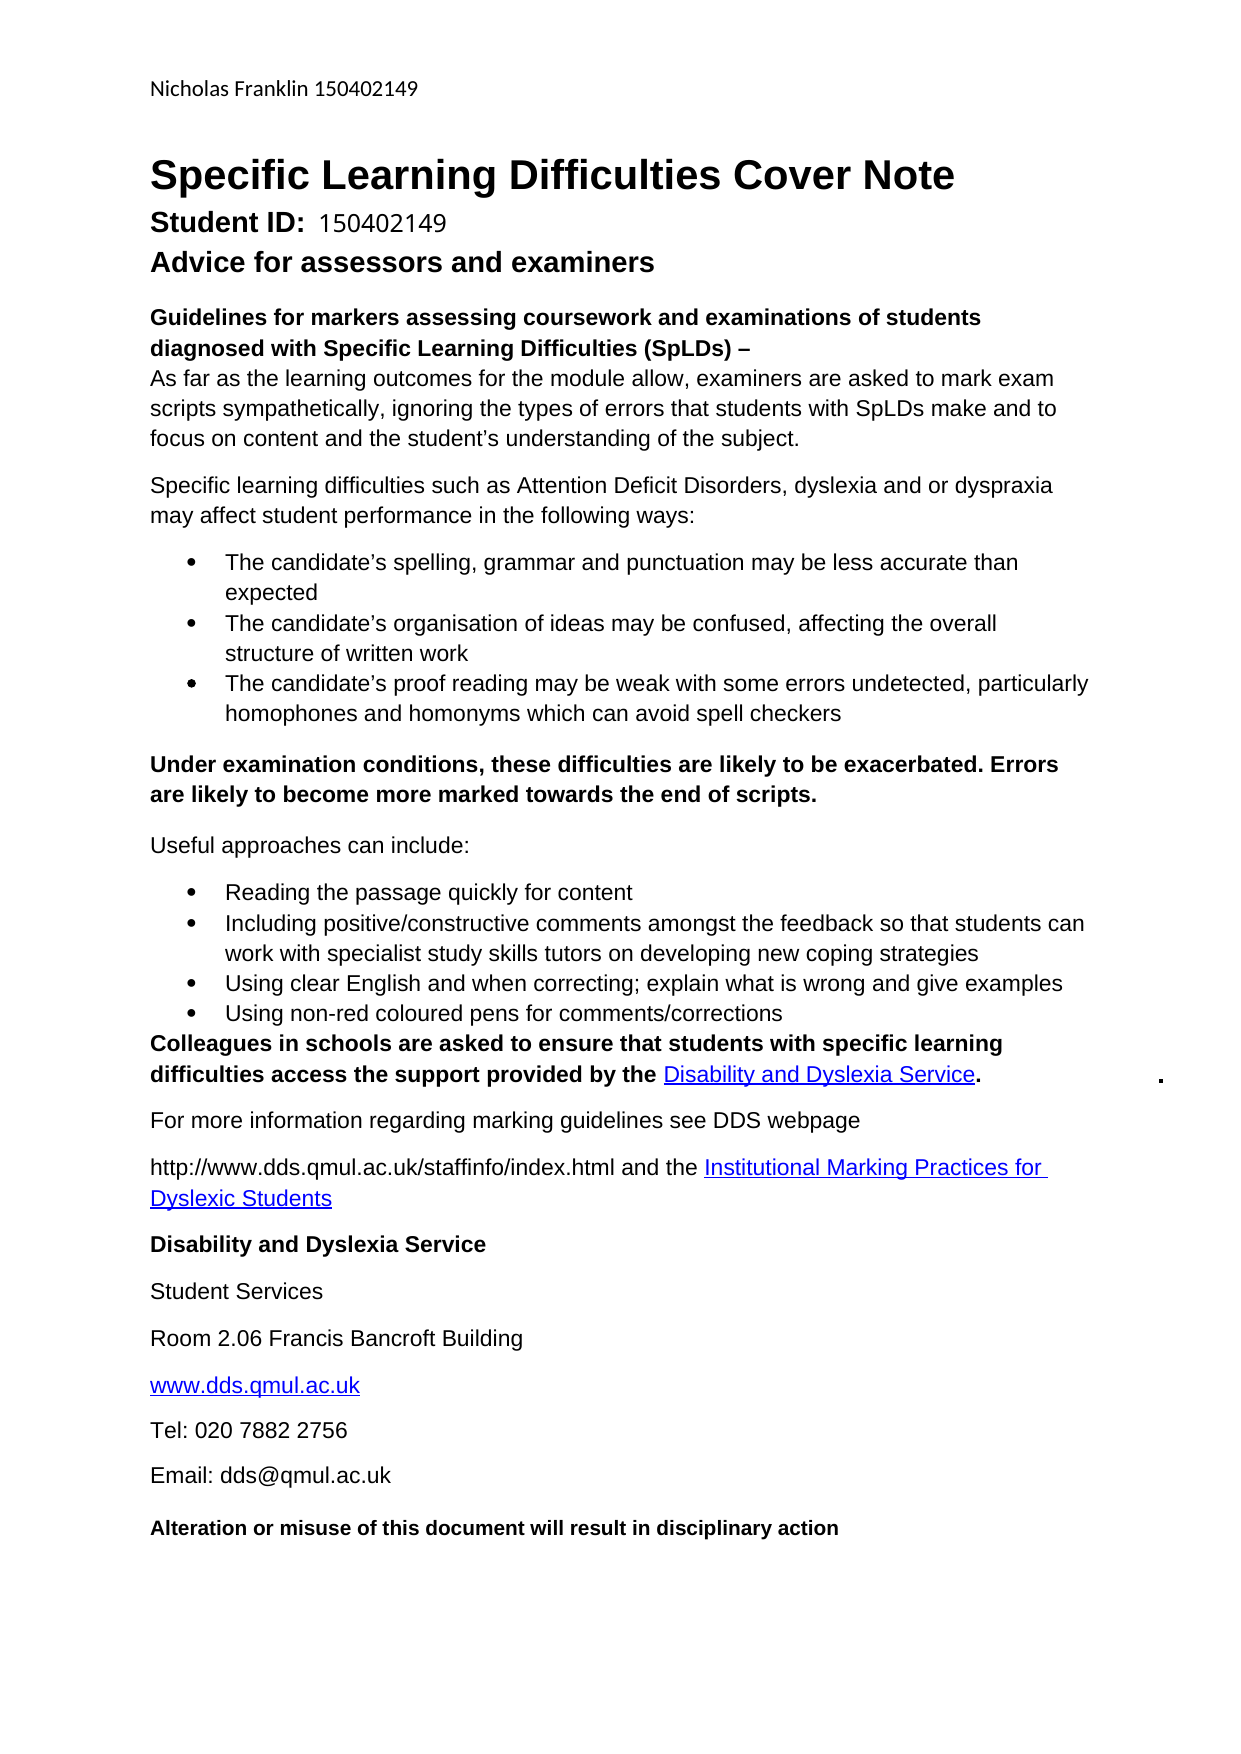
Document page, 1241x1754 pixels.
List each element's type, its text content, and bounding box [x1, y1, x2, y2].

text Student Services [150, 1278, 1090, 1304]
list Reading the passage quickly for content [187, 879, 1090, 906]
list Using clear English and when correcting; explain what is wrong and give examples [187, 970, 1090, 996]
text Colleagues in schools are asked to ensure that students with specific learning difficulties access the support provided by the Disability and Dyslexia Service. [150, 1030, 1090, 1087]
list The candidate’s organisation of ideas may be confused, affecting the overall structure of written work [187, 609, 1090, 666]
text Email: dds@qmul.ac.uk [150, 1462, 1090, 1488]
subtitle Alteration or misuse of this document will result in disciplinary action [150, 1516, 1090, 1539]
text Guidelines for markers assessing coursework and examinations of students diagnosed with Specific Learning Difficulties (SpLDs) – [150, 304, 1090, 361]
text Specific learning difficulties such as Attention Deficit Disorders, dyslexia and or dyspraxia may affect student performance in the following ways: [150, 472, 1090, 528]
list Including positive/constructive comments amongst the feedback so that students can work with specialist study skills tutors on developing new coping strategies [187, 909, 1090, 966]
text Useful approaches can include: [150, 832, 1090, 859]
text www.dds.qmul.ac.uk [150, 1372, 1090, 1398]
subtitle Specific Learning Difficulties Cover Note [150, 150, 1090, 198]
list The candidate’s proof reading may be weak with some errors undetected, particularly homophones and homonyms which can avoid spell checkers [187, 670, 1090, 726]
text Advice for assessors and examiners [150, 245, 1090, 278]
list Using non-red coloured pens for comments/corrections [187, 1000, 1090, 1026]
list The candidate’s spelling, grammar and punctuation may be less accurate than expected [187, 549, 1090, 606]
text As far as the learning outcomes for the module allow, examiners are asked to mark exam scripts sympathetically, ignoring the types of errors that students with SpLDs make and to focus on content and the student’s understanding of the subject. [150, 365, 1090, 451]
text Under examination conditions, these difficulties are likely to be exacerbated. Errors are likely to become more marked towards the end of scripts. [150, 751, 1090, 808]
text Room 2.06 Francis Bancroft Building [150, 1325, 1090, 1351]
text Disability and Dyslexia Service [150, 1231, 1090, 1258]
text Tel: 020 7882 2756 [150, 1417, 1090, 1443]
text http://www.dds.qmul.ac.uk/staffinfo/index.html and the Institutional Marking Practices for Dyslexic Students [150, 1154, 1090, 1211]
text For more information regarding marking guidelines see DDS webpage [150, 1107, 1090, 1134]
text Student ID: 150402149 [150, 205, 1090, 240]
